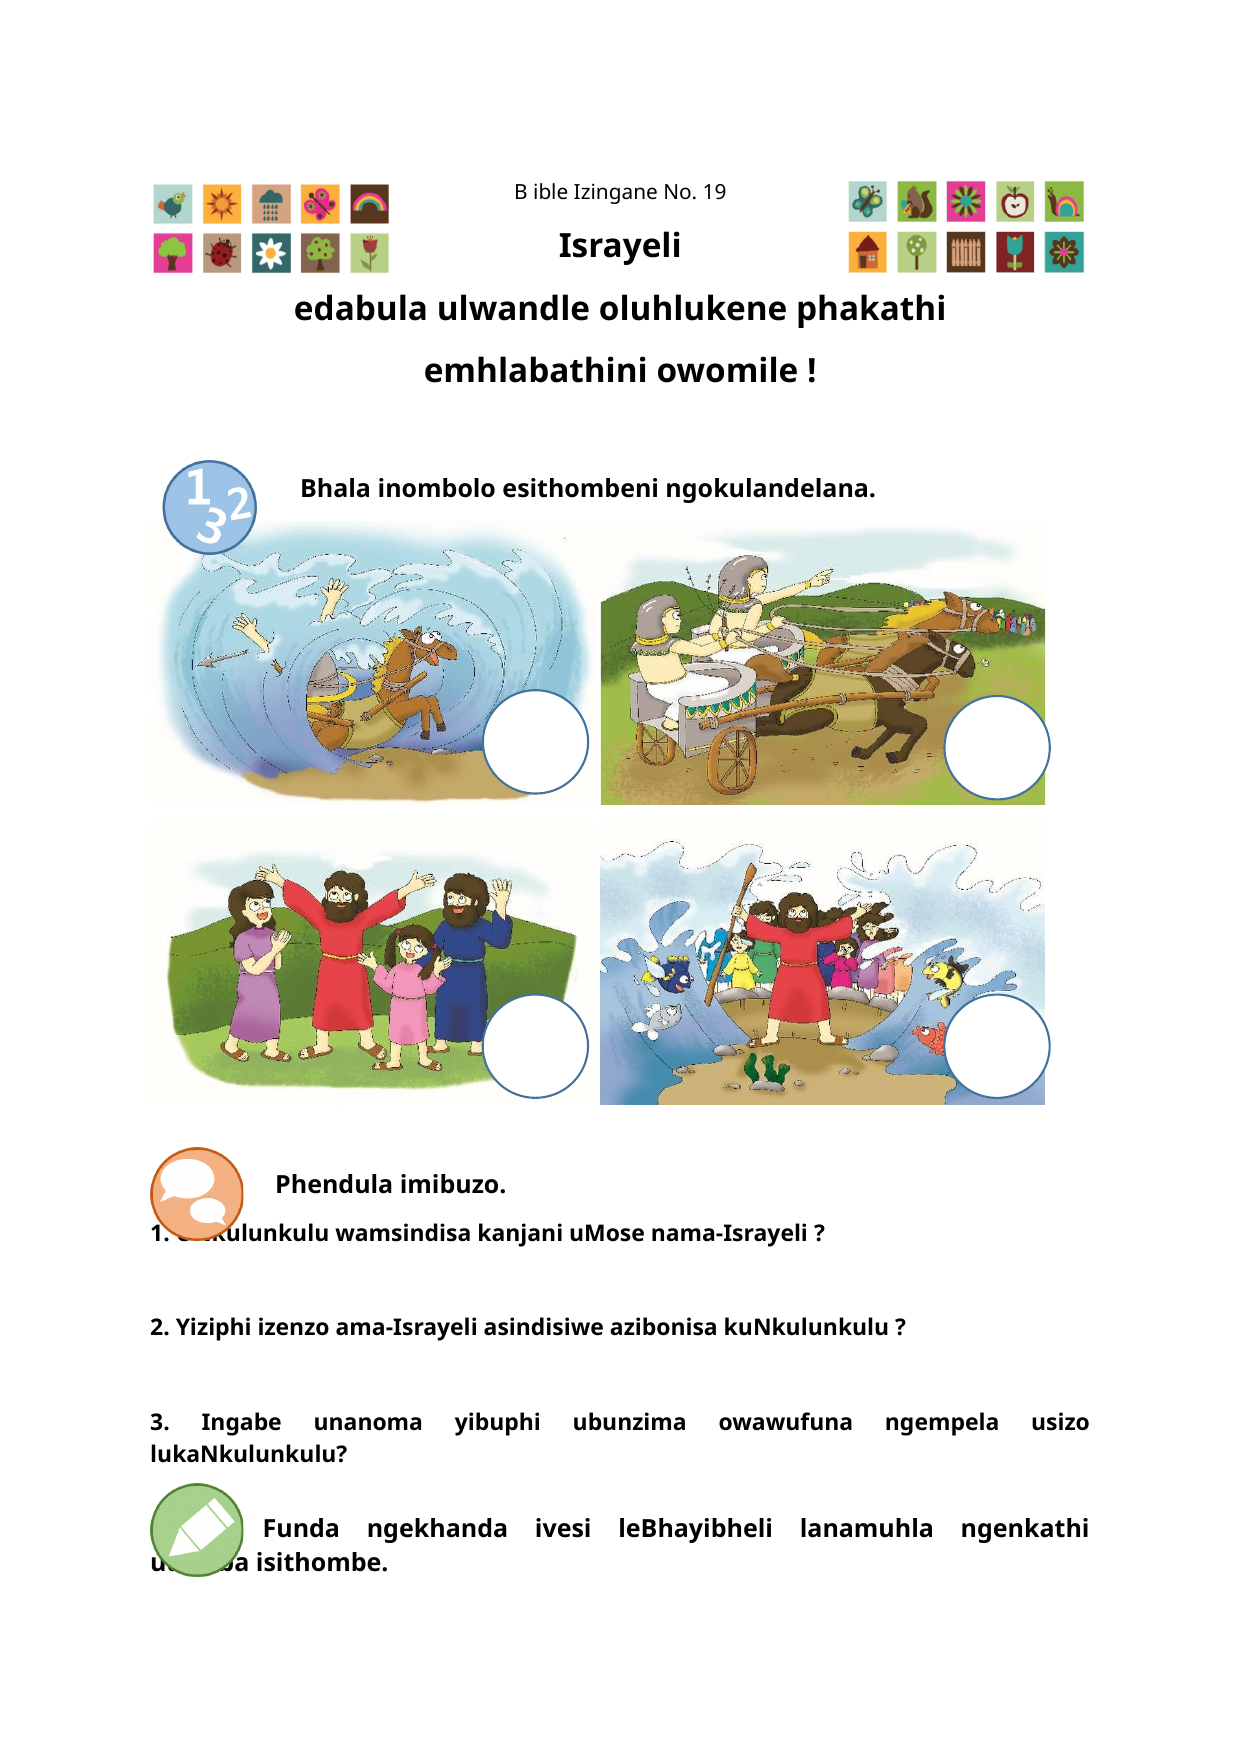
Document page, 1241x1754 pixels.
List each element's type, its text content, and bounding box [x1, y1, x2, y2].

text Funda ngekhanda ivesi leBhayibheli lanamuhla ngenkathi udweba isithombe. [150, 1511, 1090, 1579]
text edabula ulwandle oluhlukene phakathi [150, 284, 1090, 330]
picture [150, 821, 595, 1105]
picture [150, 1147, 244, 1241]
picture [150, 441, 596, 805]
picture [600, 821, 1045, 1105]
text Israyeli [396, 222, 843, 268]
text 1. UNkulunkulu wamsindisa kanjani uMose nama-Israyeli ? [150, 1217, 1090, 1249]
picture [600, 521, 1046, 805]
picture [843, 179, 1085, 277]
text 3. Ingabe unanoma yibuphi ubunzima owawufuna ngempela usizo lukaNkulunkulu? [150, 1406, 1090, 1469]
text Bhala inombolo esithombeni ngokulandelana. [288, 471, 1090, 505]
text Phendula imibuzo. [244, 1167, 1090, 1201]
text emhlabathini owomile ! [150, 346, 1090, 392]
text B ible Izingane No. 19 [150, 177, 1090, 206]
text 2. Yiziphi izenzo ama-Israyeli asindisiwe azibonisa kuNkulunkulu ? [150, 1310, 1090, 1342]
picture [150, 1483, 244, 1577]
picture [150, 183, 396, 277]
